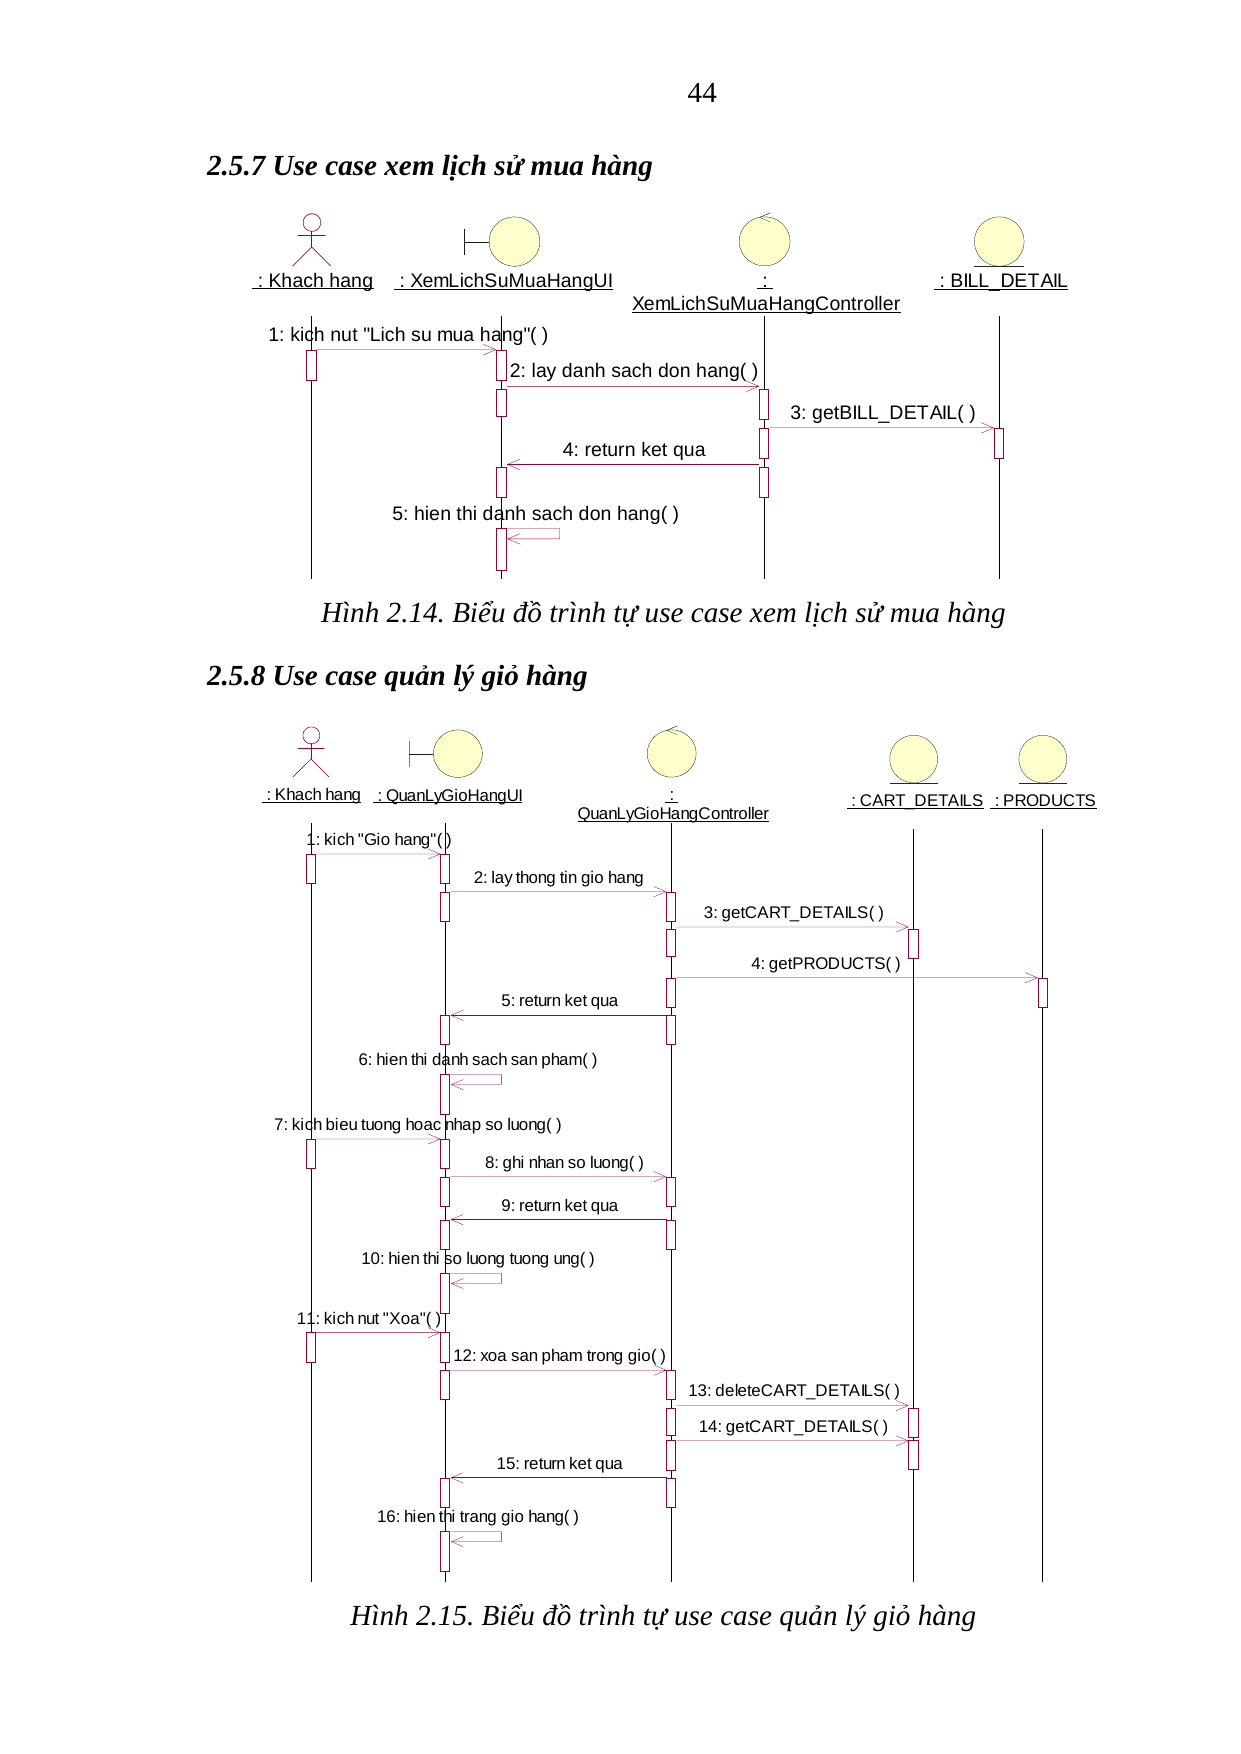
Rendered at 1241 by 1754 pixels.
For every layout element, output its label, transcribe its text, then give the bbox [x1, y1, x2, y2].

subtitle Use case quản lý giỏ hàng [207, 658, 1122, 692]
subtitle Use case xem lịch sử mua hàng [207, 148, 1122, 181]
